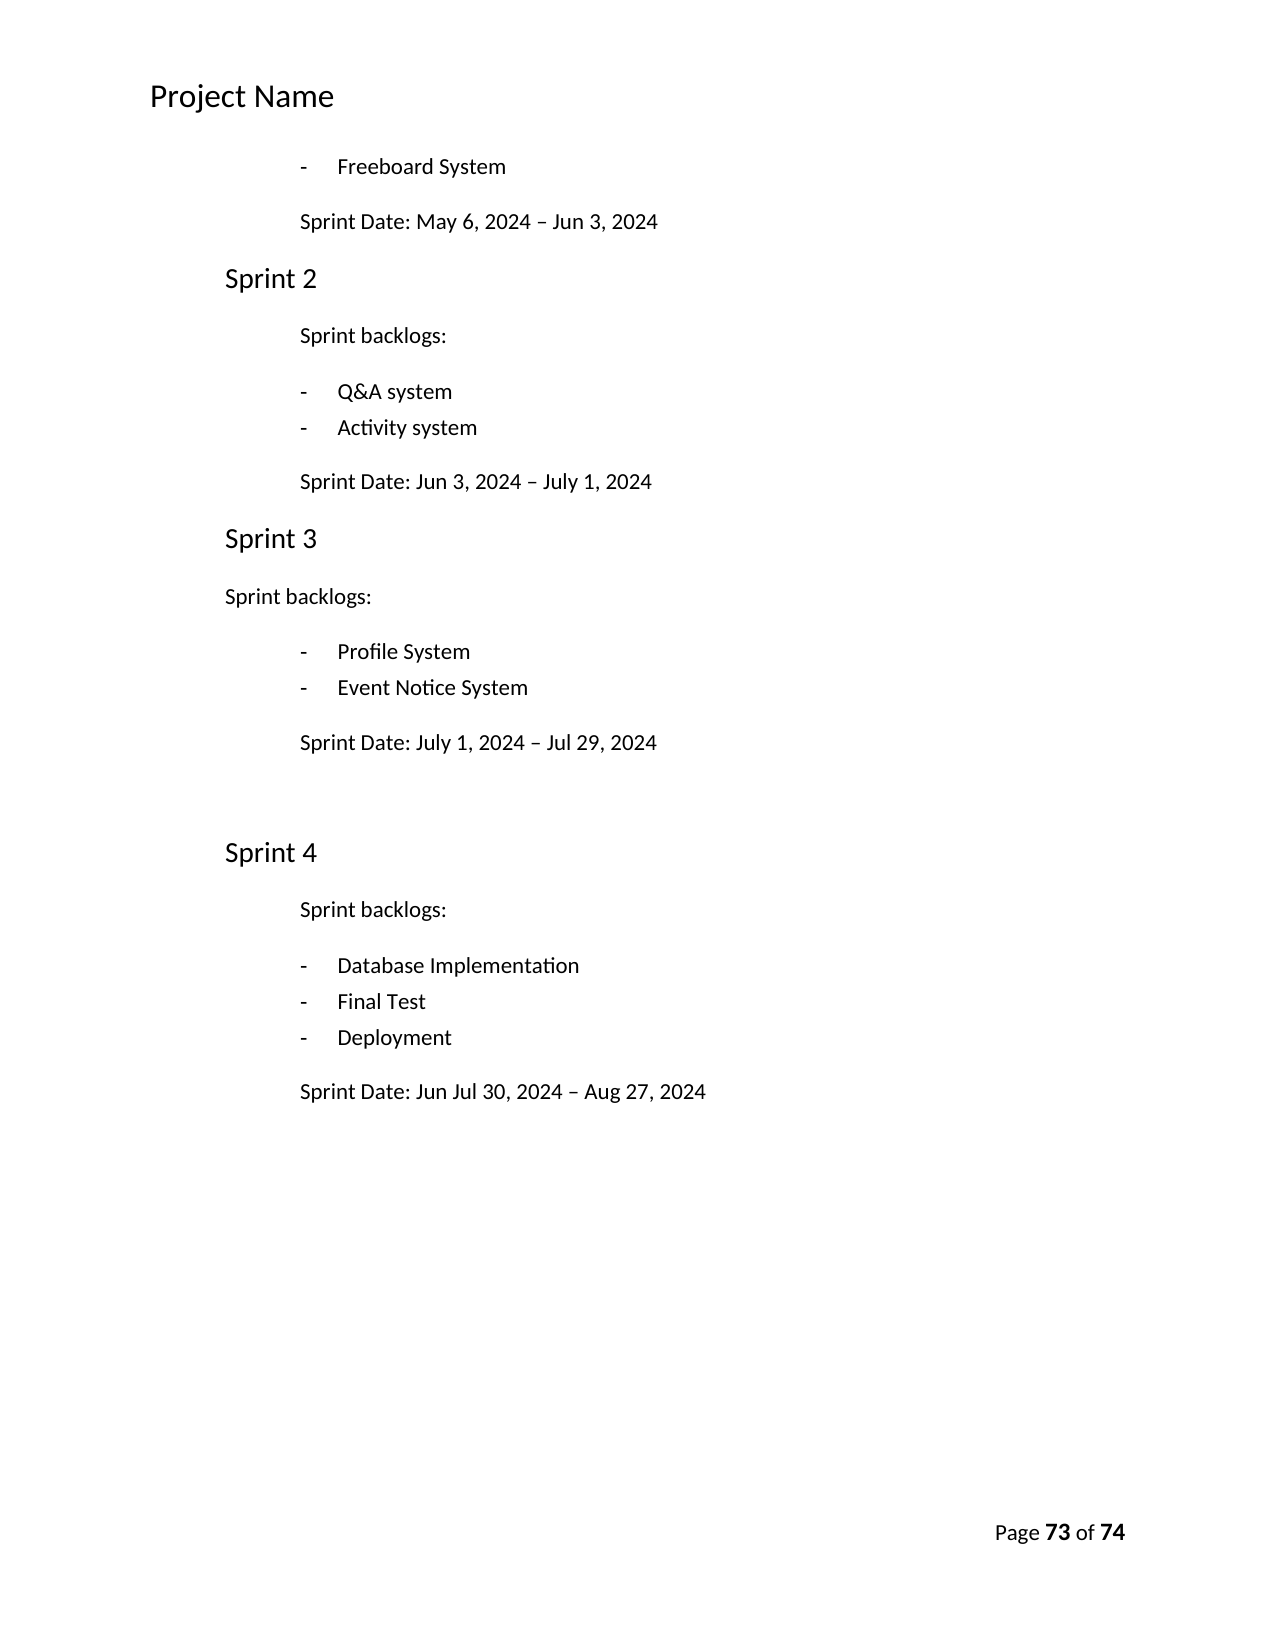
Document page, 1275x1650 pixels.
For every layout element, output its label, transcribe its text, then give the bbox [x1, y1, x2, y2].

list Freeboard System [300, 150, 1125, 181]
list Profile System [300, 635, 1125, 666]
text Sprint Date: Jun 3, 2024 – July 1, 2024 [300, 467, 1125, 495]
text Sprint 3 [225, 520, 1125, 556]
text Sprint Date: July 1, 2024 – Jul 29, 2024 [225, 728, 1125, 756]
list Database Implementation [300, 949, 1125, 980]
text Sprint Date: May 6, 2024 – Jun 3, 2024 [300, 207, 1125, 235]
list Event Notice System [300, 671, 1125, 702]
list Final Test [300, 984, 1125, 1016]
list Activity system [300, 411, 1125, 442]
text Sprint 4 [225, 834, 1125, 869]
text Sprint backlogs: [300, 896, 1125, 924]
text Sprint Date: Jun Jul 30, 2024 – Aug 27, 2024 [300, 1077, 1125, 1105]
text Sprint backlogs: [300, 322, 1125, 349]
list Q&A system [300, 374, 1125, 406]
text Sprint 2 [225, 260, 1125, 295]
list Deployment [300, 1021, 1125, 1052]
text Sprint backlogs: [225, 582, 1125, 610]
